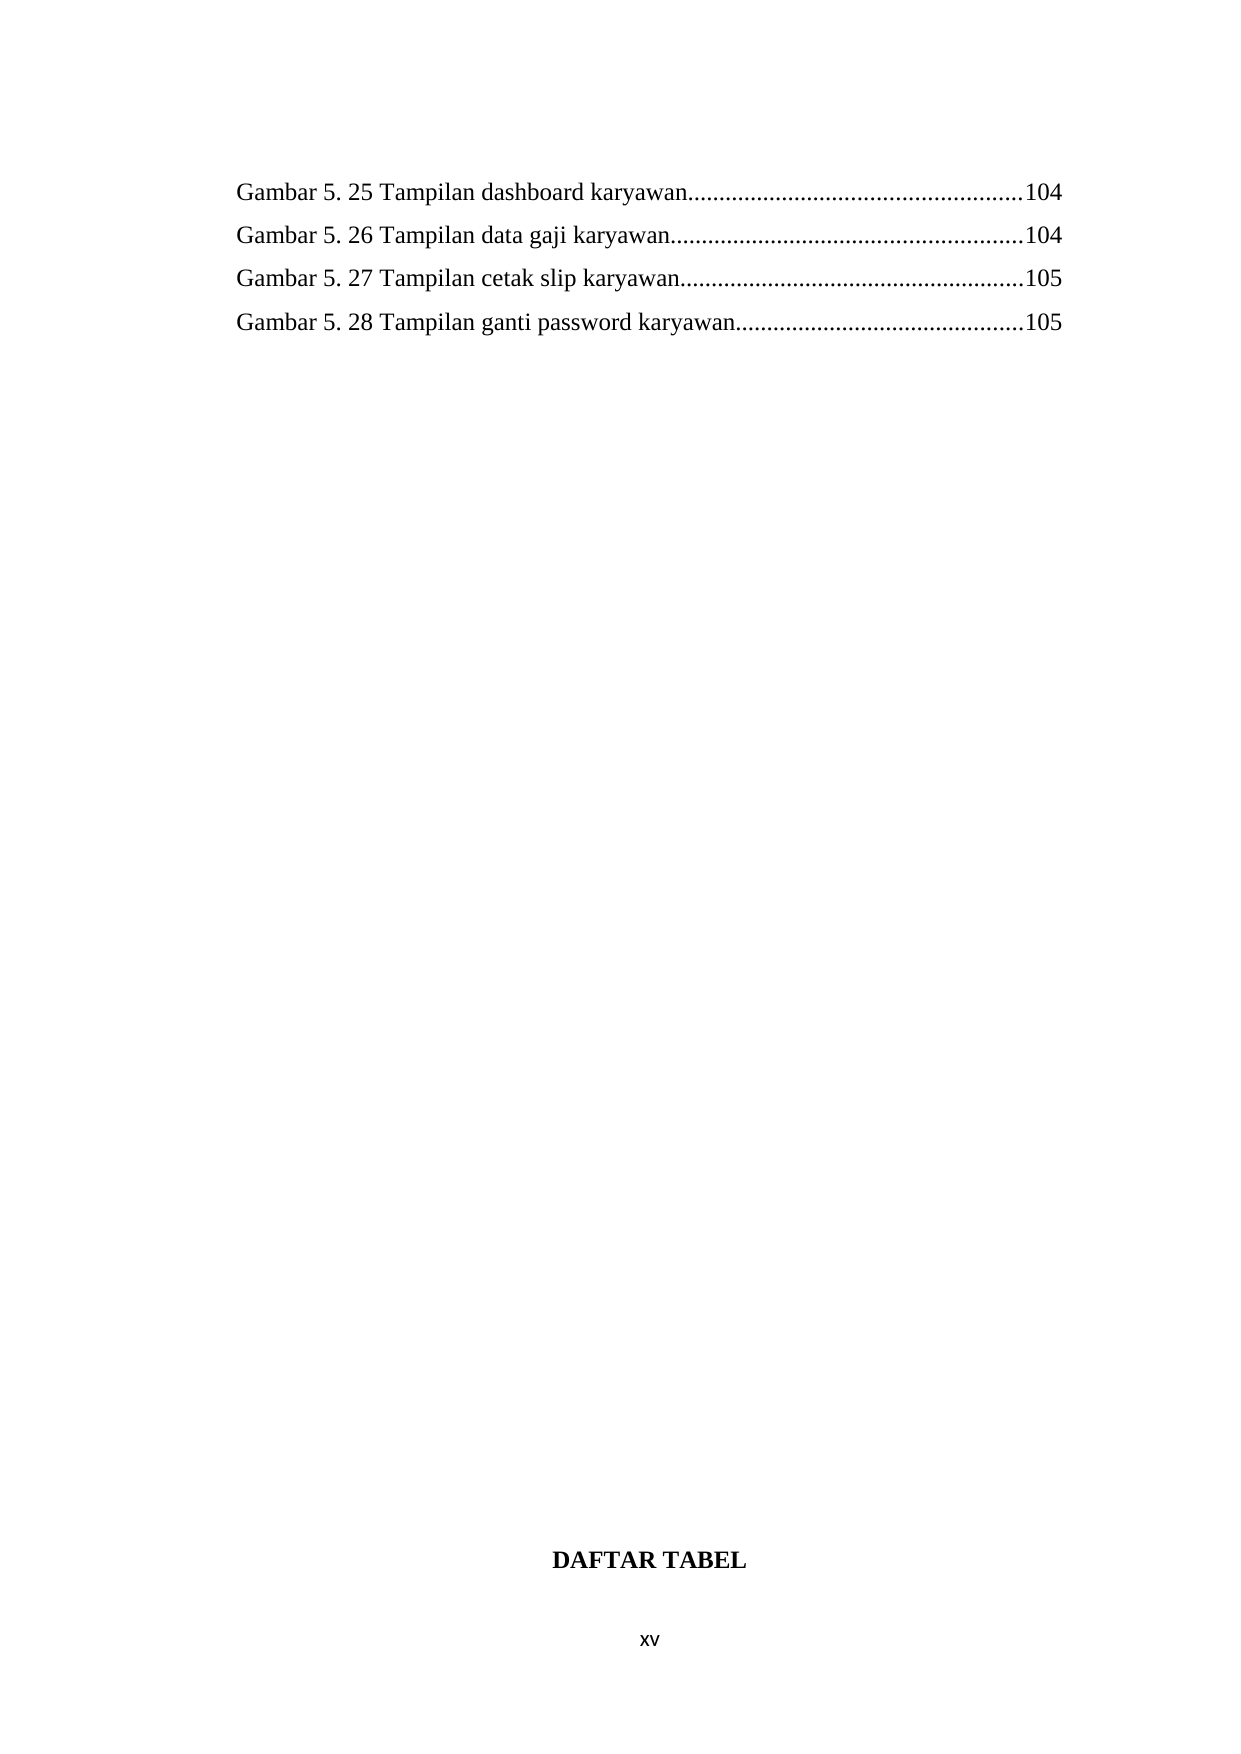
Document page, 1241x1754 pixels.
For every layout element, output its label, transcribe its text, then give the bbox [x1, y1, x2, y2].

text Gambar 5. 26 Tampilan data gaji karyawan 104 [236, 220, 1063, 249]
text Gambar 5. 25 Tampilan dashboard karyawan 104 [236, 177, 1063, 206]
subtitle DAFTAR TABEL [236, 1546, 1063, 1574]
text Gambar 5. 28 Tampilan ganti password karyawan 105 [236, 307, 1063, 335]
text Gambar 5. 27 Tampilan cetak slip karyawan 105 [236, 263, 1063, 292]
